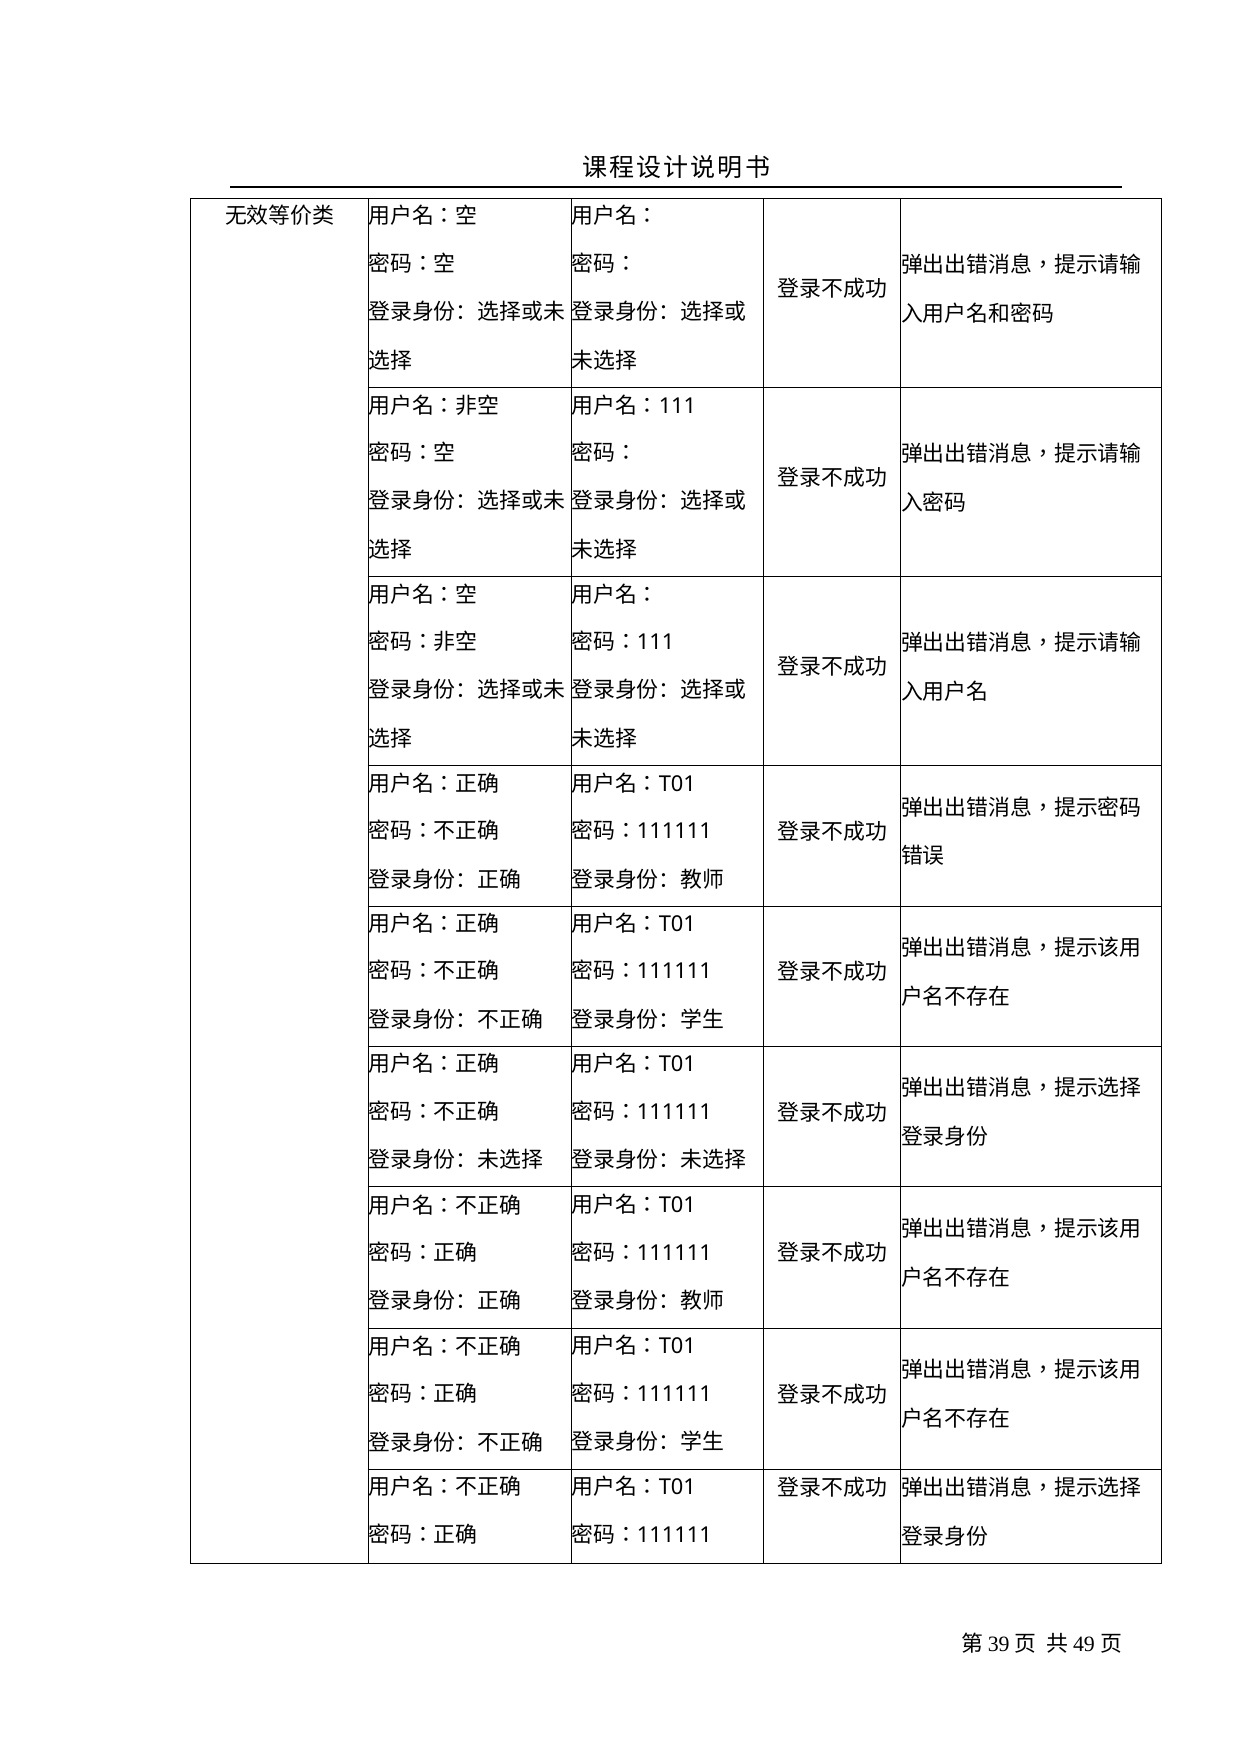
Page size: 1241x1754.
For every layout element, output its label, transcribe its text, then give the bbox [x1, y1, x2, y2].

table_cell 登录不成功 [764, 1329, 900, 1469]
table_cell 登录不成功 [764, 766, 900, 906]
table_cell 用户名：正确 密码：不正确 登录身份：正确 [369, 766, 571, 906]
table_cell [572, 1470, 763, 1563]
table_cell 登录不成功 [764, 1187, 900, 1327]
table_cell 用户名：T01 密码：111111 登录身份：未选择 [572, 1047, 763, 1186]
table_cell 用户名：T01 密码：111111 登录身份：教师 [572, 766, 763, 906]
table_cell 登录不成功 [764, 388, 900, 576]
table_cell 弹出出错消息，提示选择登录身份 [901, 1047, 1161, 1186]
table_cell 用户名： 密码：111 登录身份：选择或未选择 [572, 577, 763, 765]
table_cell 用户名：不正确 密码：正确 登录身份：不正确 [369, 1329, 571, 1469]
table_cell 用户名：不正确 密码：正确 登录身份：正确 [369, 1187, 571, 1327]
table_cell 用户名：T01 密码：111111 登录身份：教师 [572, 1187, 763, 1327]
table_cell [369, 1470, 571, 1563]
table_cell 弹出出错消息，提示请输入用户名 [901, 577, 1161, 765]
table_cell 用户名：空 密码：空 登录身份：选择或未选择 [369, 199, 571, 387]
table_cell 用户名：正确 密码：不正确 登录身份：未选择 [369, 1047, 571, 1186]
table_cell 弹出出错消息，提示该用户名不存在 [901, 907, 1161, 1046]
table_cell 用户名：111 密码： 登录身份：选择或未选择 [572, 388, 763, 576]
table_cell 用户名： 密码： 登录身份：选择或未选择 [572, 199, 763, 387]
table_cell 弹出出错消息，提示选择登录身份 [901, 1470, 1161, 1563]
table_cell 用户名：非空 密码：空 登录身份：选择或未选择 [369, 388, 571, 576]
table_cell 用户名：空 密码：非空 登录身份：选择或未选择 [369, 577, 571, 765]
table_cell 弹出出错消息，提示请输入用户名和密码 [901, 199, 1161, 387]
table_cell 弹出出错消息，提示密码错误 [901, 766, 1161, 906]
table_cell 弹出出错消息，提示请输入密码 [901, 388, 1161, 576]
table_cell 弹出出错消息，提示该用户名不存在 [901, 1329, 1161, 1469]
table_cell 用户名：T01 密码：111111 登录身份：学生 [572, 907, 763, 1046]
table_cell 登录不成功 [764, 1047, 900, 1186]
table_cell 登录不成功 [764, 907, 900, 1046]
table_cell 登录不成功 [764, 199, 900, 387]
table_cell 登录不成功 [764, 1470, 900, 1563]
table_cell 用户名：正确 密码：不正确 登录身份：不正确 [369, 907, 571, 1046]
table_cell 登录不成功 [764, 577, 900, 765]
table_cell 弹出出错消息，提示该用户名不存在 [901, 1187, 1161, 1327]
table_cell 用户名：T01 密码：111111 登录身份：学生 [572, 1329, 763, 1469]
table_cell 无效等价类 [191, 199, 368, 1563]
